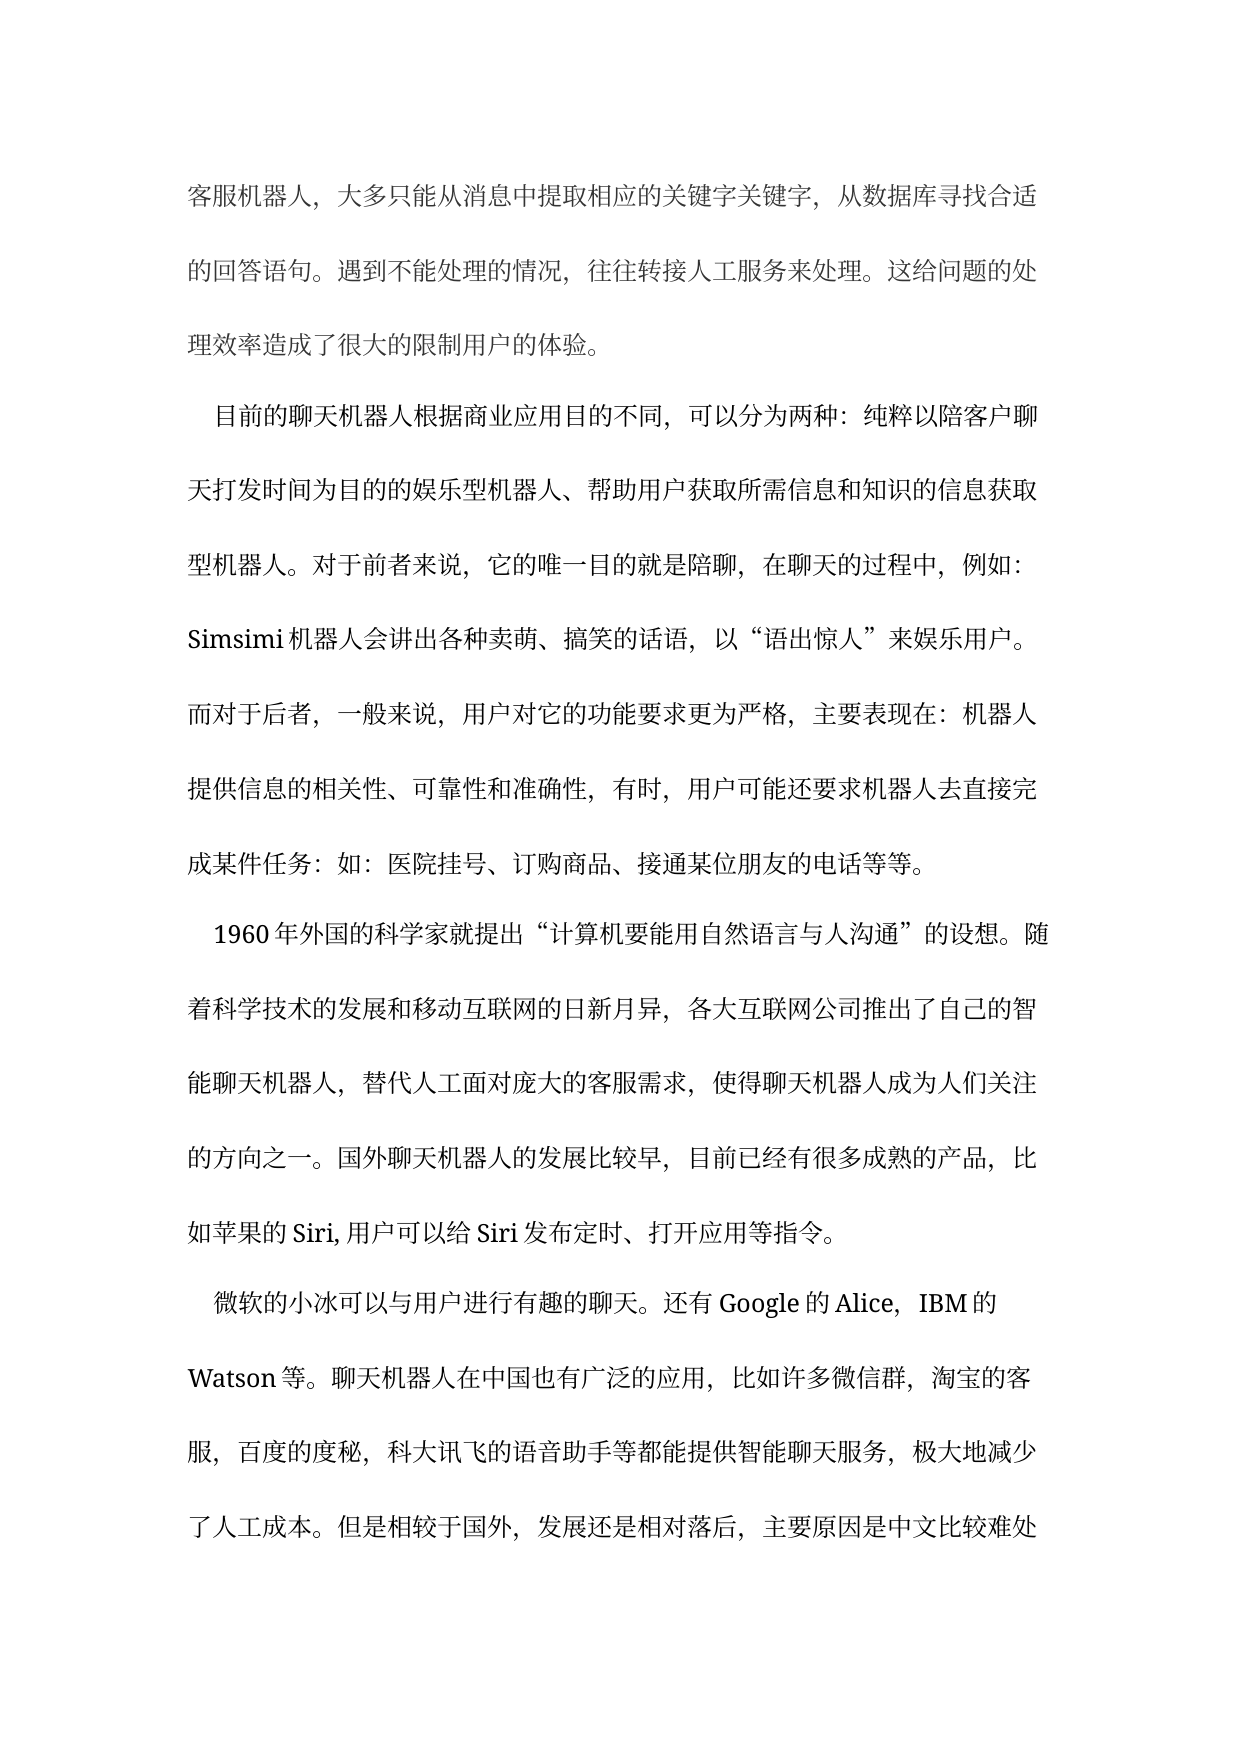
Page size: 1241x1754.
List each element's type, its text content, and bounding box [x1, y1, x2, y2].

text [187, 162, 1053, 376]
text 1960年外国的科学家就提出“计算机要能用自然语言与人沟通”的设想。随着科学技术的发展和移动互联网的日新月异，各大互联网公司推出了自己的智能聊天机器人，替代人工面对庞大的客服需求，使得聊天机器人成为人们关注的方向之一。国外聊天机器人的发展比较早，目前已经有很多成熟的产品，比如苹果的Siri, 用户可以给Siri发布定时、打开应用等指令。 [187, 900, 1053, 1264]
text 目前的聊天机器人根据商业应用目的不同，可以分为两种：纯粹以陪客户聊天打发时间为目的的娱乐型机器人、帮助用户获取所需信息和知识的信息获取型机器人。对于前者来说，它的唯一目的就是陪聊，在聊天的过程中，例如：Simsimi机器人会讲出各种卖萌、搞笑的话语，以“语出惊人”来娱乐用户。而对于后者，一般来说，用户对它的功能要求更为严格，主要表现在：机器人提供信息的相关性、可靠性和准确性，有时，用户可能还要求机器人去直接完成某件任务：如：医院挂号、订购商品、接通某位朋友的电话等等。 [187, 382, 1053, 895]
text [187, 1269, 1053, 1558]
